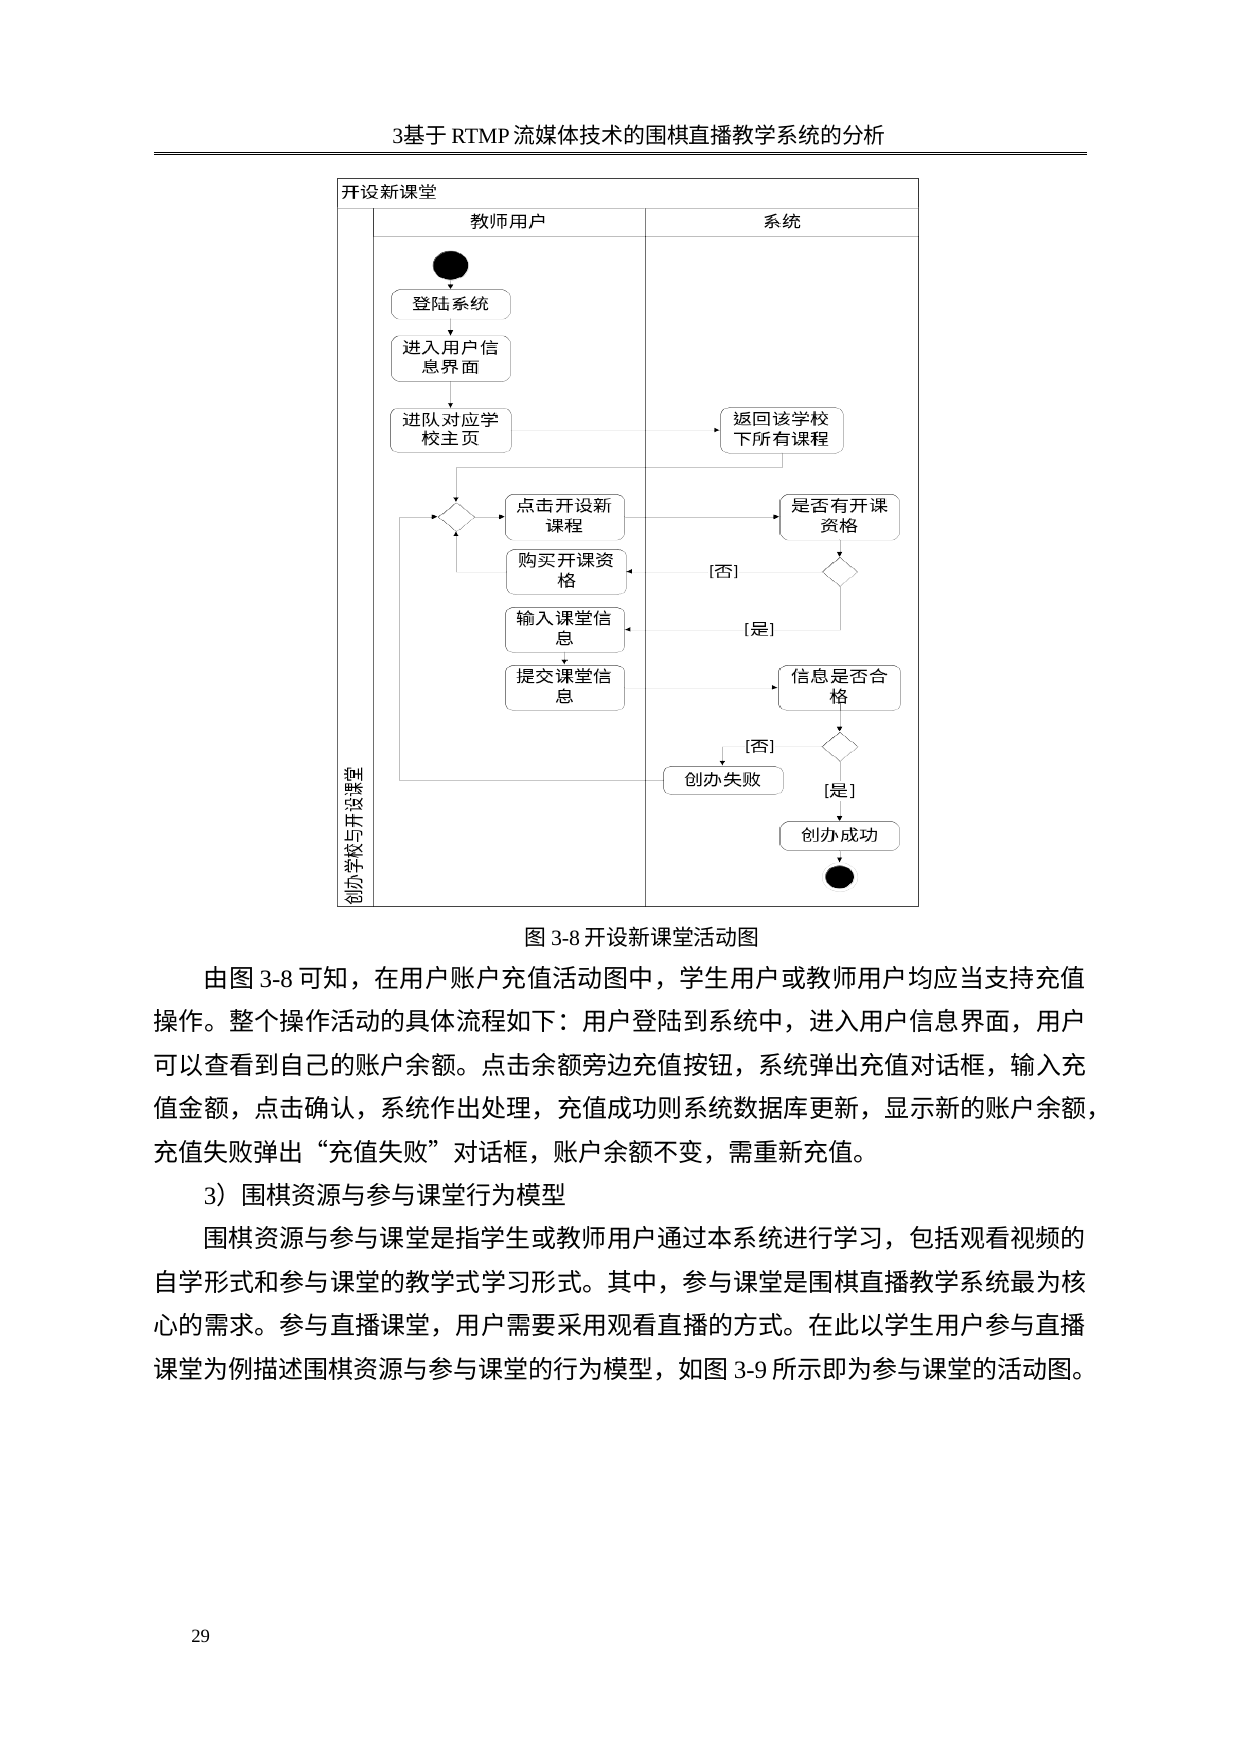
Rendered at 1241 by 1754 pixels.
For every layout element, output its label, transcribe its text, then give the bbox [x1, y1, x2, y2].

text 图3-8开设新课堂活动图 [153, 920, 1087, 952]
text 由图3-8可知，在用户账户充值活动图中，学生用户或教师用户均应当支持充值操作。整个操作活动的具体流程如下：用户登陆到系统中，进入用户信息界面，用户可以查看到自己的账户余额。点击余额旁边充值按钮，系统弹出充值对话框，输入充值金额，点击确认，系统作出处理，充值成功则系统数据库更新，显示新的账户余额，充值失败弹出“充值失败”对话框，账户余额不变，需重新充值。 [153, 958, 1087, 1168]
text 围棋资源与参与课堂是指学生或教师用户通过本系统进行学习，包括观看视频的自学形式和参与课堂的教学式学习形式。其中，参与课堂是围棋直播教学系统最为核心的需求。参与直播课堂，用户需要采用观看直播的方式。在此以学生用户参与直播课堂为例描述围棋资源与参与课堂的行为模型，如图3-9所示即为参与课堂的活动图。 [153, 1219, 1087, 1386]
text 3）围棋资源与参与课堂行为模型 [153, 1176, 1087, 1212]
